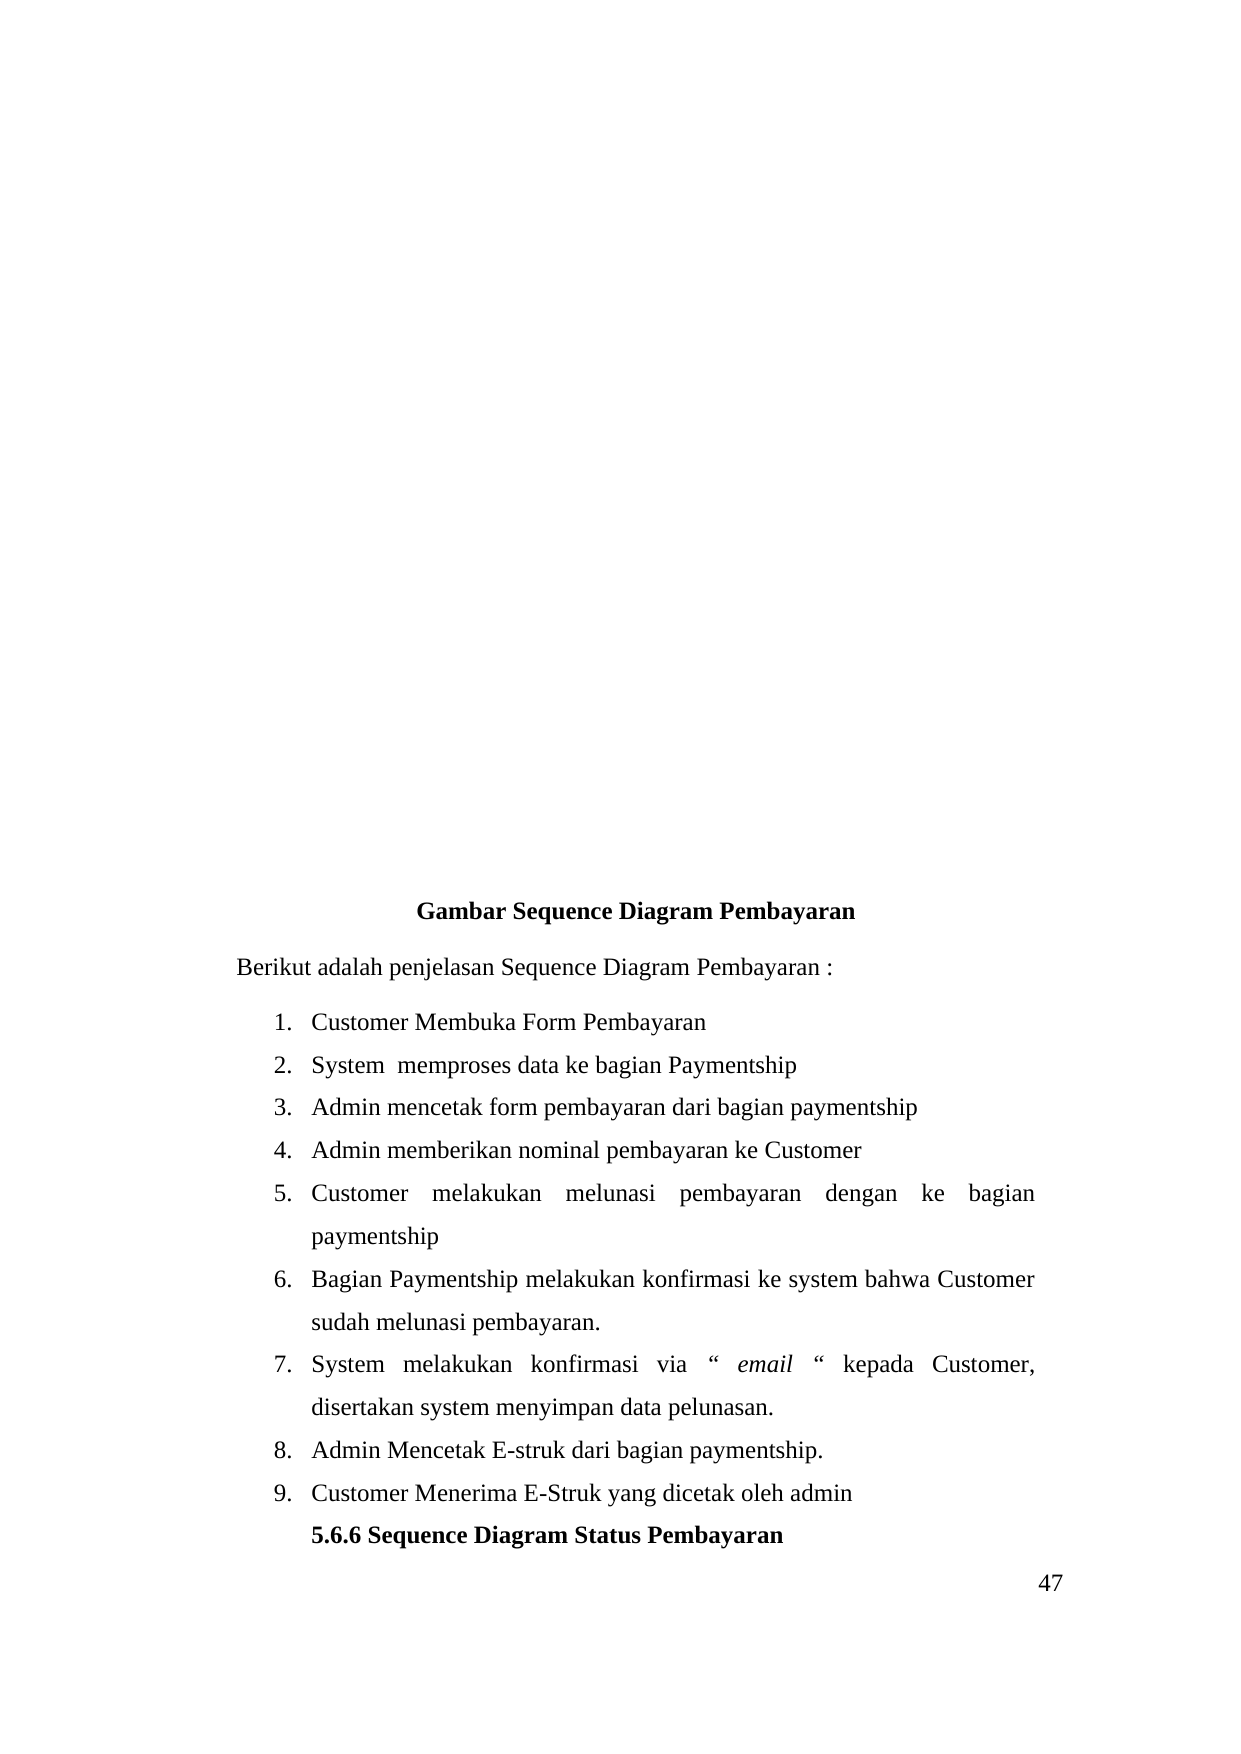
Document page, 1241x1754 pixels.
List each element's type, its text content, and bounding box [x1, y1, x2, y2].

list Admin memberikan nominal pembayaran ke Customer [274, 1135, 1035, 1164]
list Customer melakukan melunasi pembayaran dengan ke bagian paymentship [274, 1178, 1035, 1250]
list System memproses data ke bagian Paymentship [274, 1050, 1035, 1078]
list Customer Menerima E-Struk yang dicetak oleh admin [274, 1478, 1035, 1507]
list Customer Membuka Form Pembayaran [274, 1007, 1035, 1036]
text Gambar Sequence Diagram Pembayaran [236, 896, 1035, 925]
list Bagian Paymentship melakukan konfirmasi ke system bahwa Customer sudah melunasi pembayaran. [274, 1264, 1035, 1335]
list 5.6.6 Sequence Diagram Status Pembayaran [311, 1521, 1035, 1549]
list Admin mencetak form pembayaran dari bagian paymentship [274, 1092, 1035, 1121]
list Admin Mencetak E-struk dari bagian paymentship. [274, 1435, 1035, 1464]
text Berikut adalah penjelasan Sequence Diagram Pembayaran : [236, 952, 1035, 980]
list System melakukan konfirmasi via “ email “ kepada Customer, disertakan system menyimpan data pelunasan. [274, 1349, 1035, 1421]
